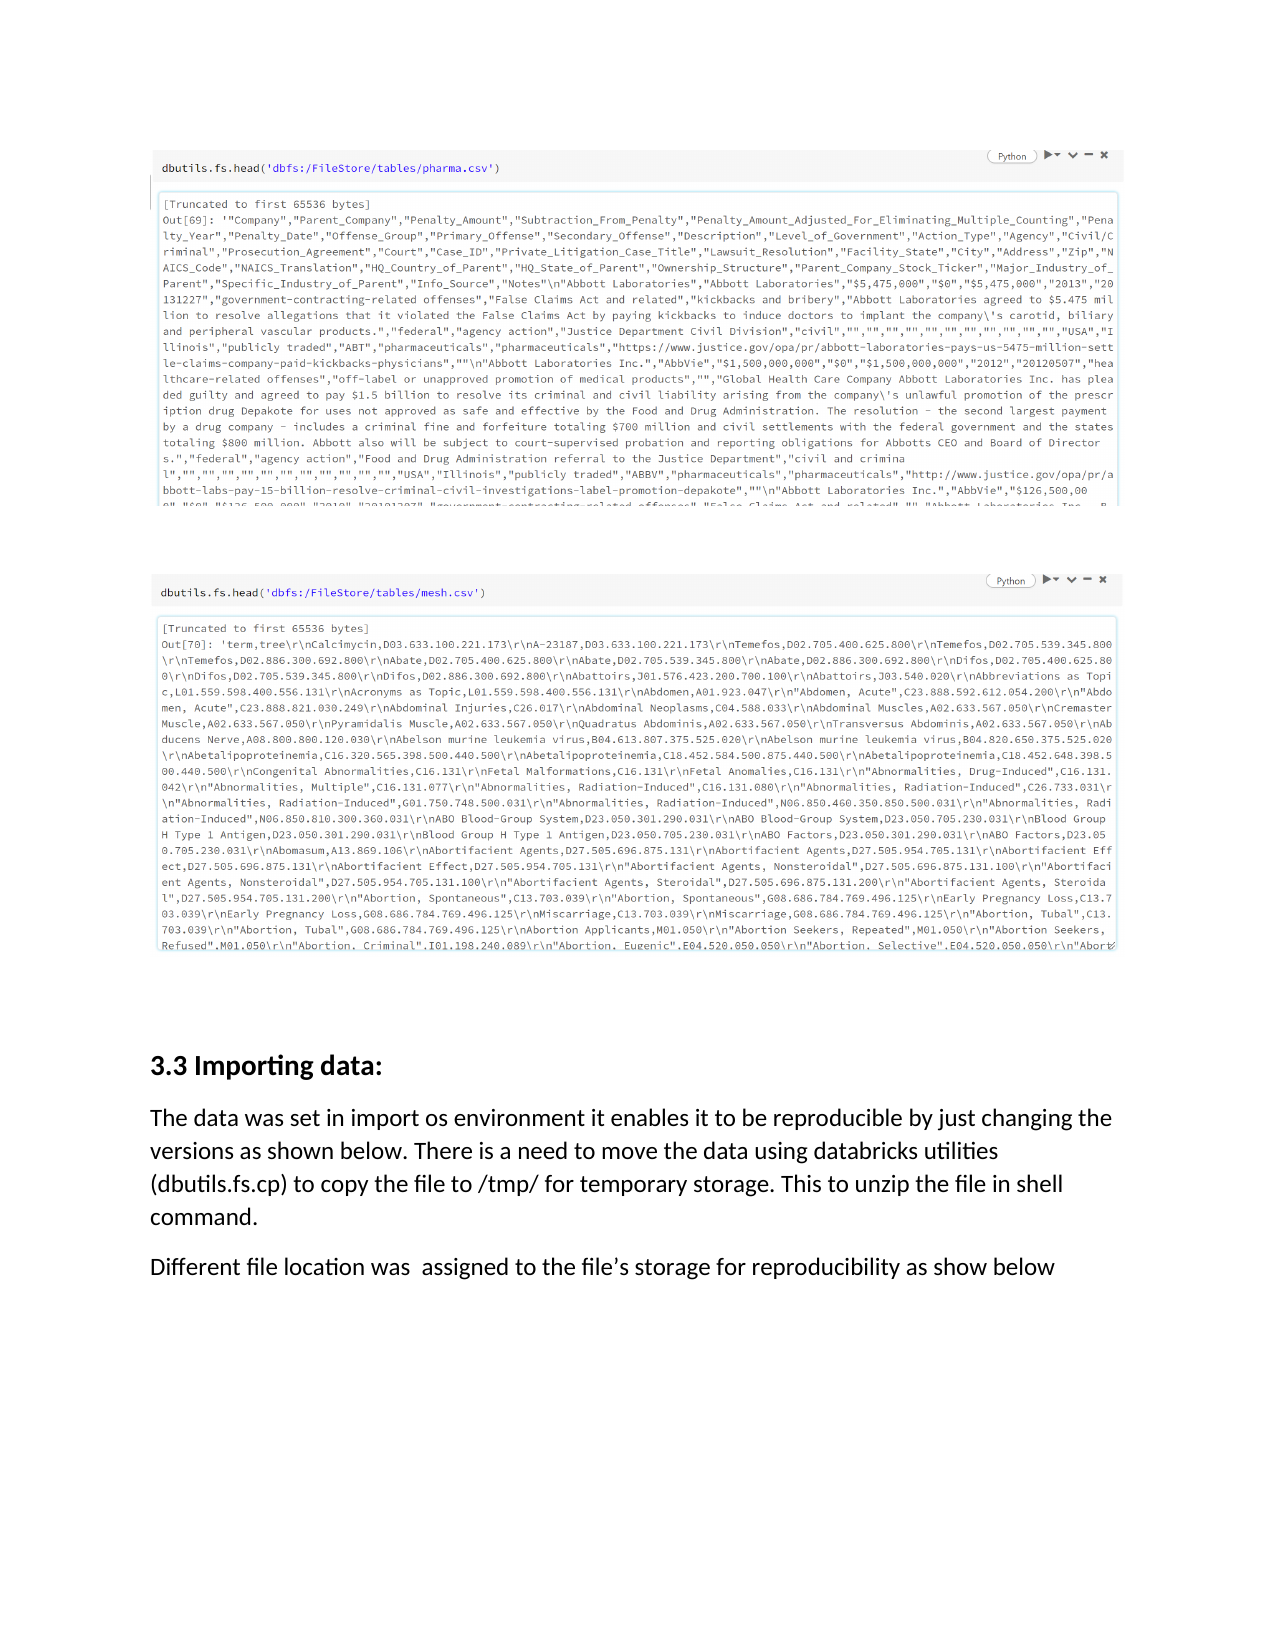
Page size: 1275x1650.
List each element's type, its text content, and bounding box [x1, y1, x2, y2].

text The data was set in import os environment it enables it to be reproducible by just changing the versions as shown below. There is a need to move the data using databricks utilities (dbutils.fs.cp) to copy the file to /tmp/ for temporary storage. This to unzip the file in shell command. [150, 1102, 1125, 1232]
picture [150, 150, 1125, 506]
text 3.3 Importing data: [150, 1047, 1125, 1083]
text Different file location was assigned to the file’s storage for reproducibility as show below [150, 1251, 1125, 1281]
picture [150, 574, 1125, 957]
